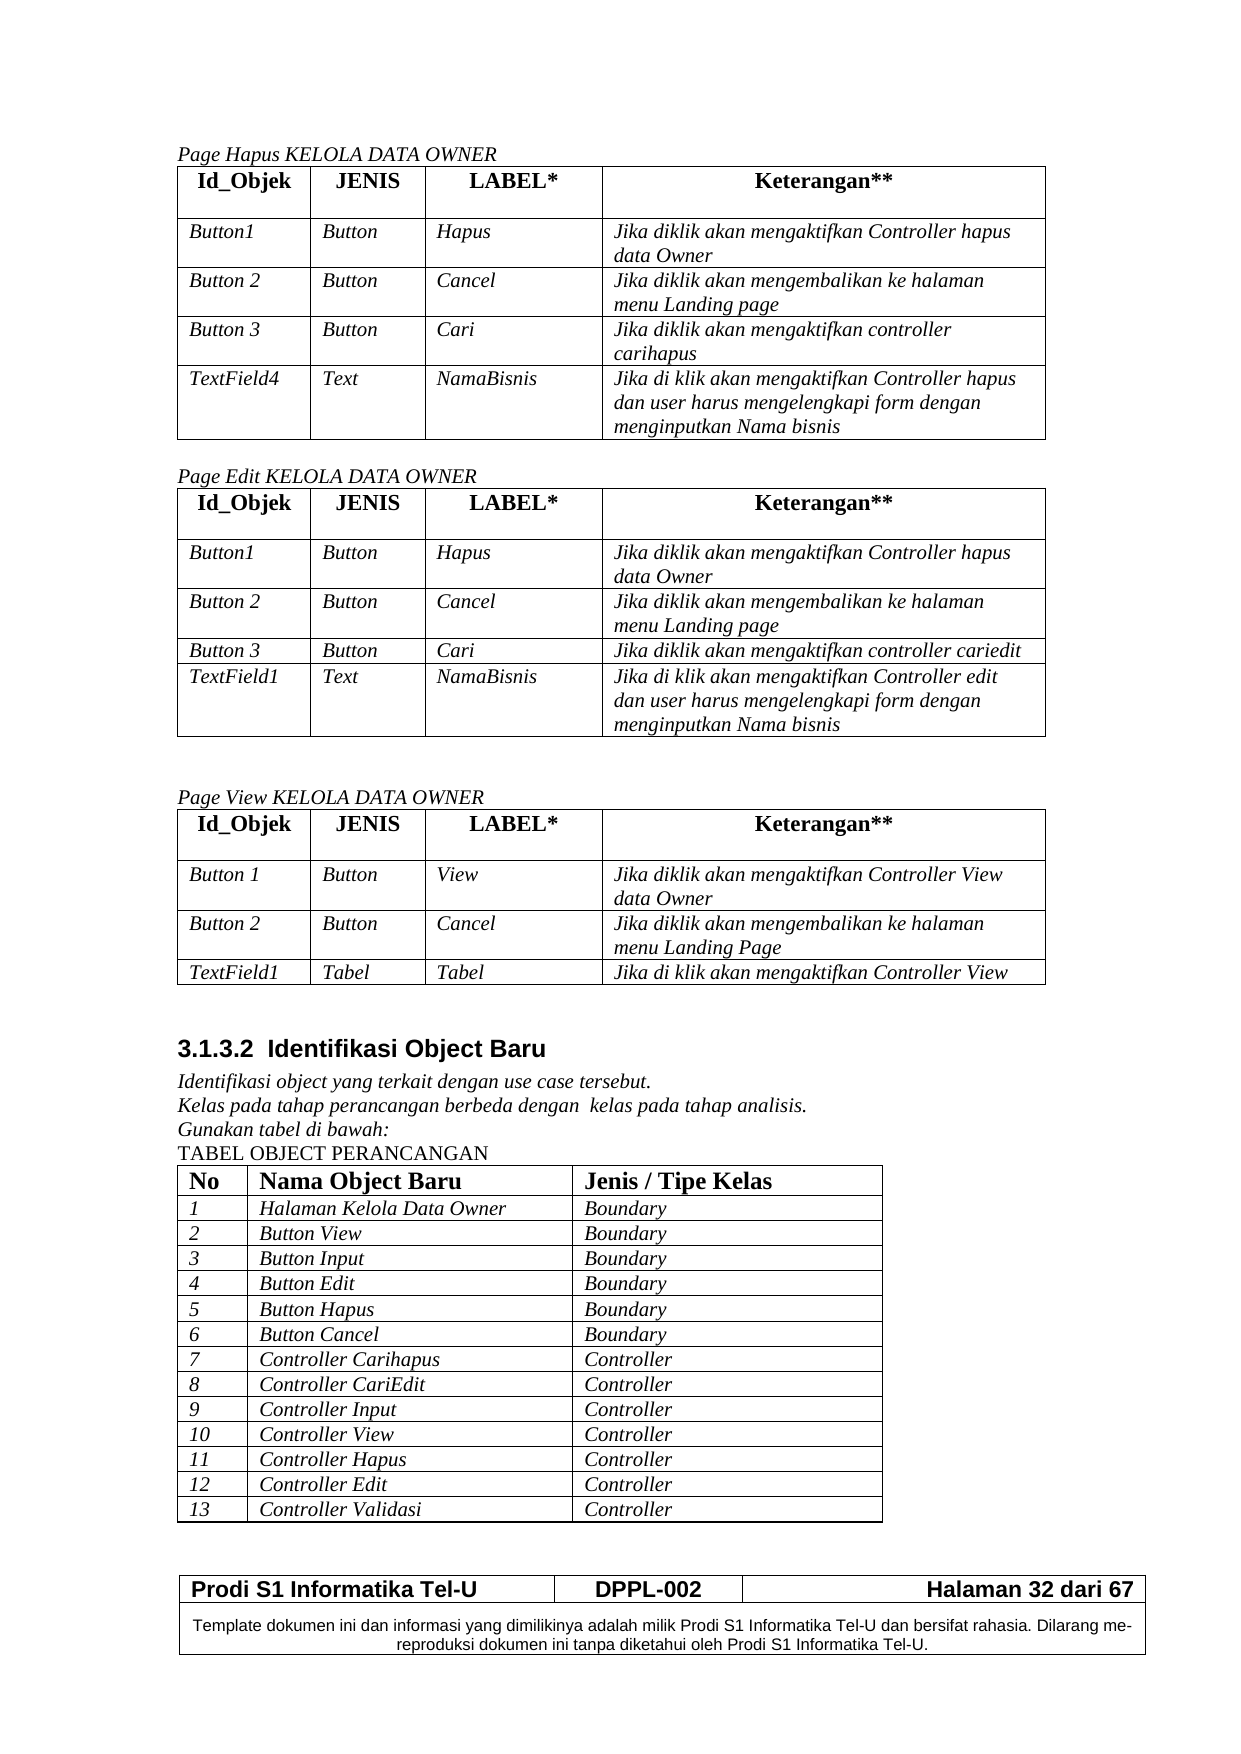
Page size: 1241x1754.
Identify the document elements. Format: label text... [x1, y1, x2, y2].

table_cell Jika diklik akan mengaktifkan Controller hapus data Owner [603, 219, 1045, 267]
table_cell Button [311, 268, 425, 316]
table_cell Halaman Kelola Data Owner [248, 1196, 572, 1220]
table_cell 12 [178, 1472, 247, 1496]
table_cell Button 3 [178, 639, 310, 662]
table_cell Jika diklik akan mengembalikan ke halaman menu Landing page [603, 589, 1045, 637]
table_cell Button View [248, 1221, 572, 1245]
table_cell Boundary [573, 1196, 882, 1220]
table_cell Jika di klik akan mengaktifkan Controller hapus dan user harus mengelengkapi form dengan menginputkan Nama bisnis [603, 366, 1045, 438]
table_header Id_Objek [178, 810, 310, 860]
table_cell Jika di klik akan mengaktifkan Controller View [603, 960, 1045, 984]
table_cell Controller [573, 1472, 882, 1496]
table_cell TextField1 [178, 664, 310, 736]
table_cell Tabel [311, 960, 425, 984]
table_cell Boundary [573, 1221, 882, 1245]
table_header JENIS [311, 810, 425, 860]
table_cell Button [311, 219, 425, 267]
table_cell 8 [178, 1372, 247, 1396]
table_cell Tabel [426, 960, 602, 984]
table_cell Jika di klik akan mengaktifkan Controller edit dan user harus mengelengkapi form dengan menginputkan Nama bisnis [603, 664, 1045, 736]
table_cell Button Edit [248, 1271, 572, 1295]
table_header Keterangan** [603, 810, 1045, 860]
table_cell 2 [178, 1221, 247, 1245]
table_header Keterangan** [603, 489, 1045, 539]
table_cell Jika diklik akan mengembalikan ke halaman menu Landing Page [603, 911, 1045, 959]
table_cell Button Cancel [248, 1322, 572, 1346]
text TABEL OBJECT PERANCANGAN [177, 1141, 1122, 1165]
table_cell 10 [178, 1422, 247, 1446]
table_cell Button Hapus [248, 1296, 572, 1321]
table_header JENIS [311, 489, 425, 539]
table_cell Controller [573, 1397, 882, 1421]
table_cell 9 [178, 1397, 247, 1421]
table_header Id_Objek [178, 167, 310, 218]
table_cell Button [311, 861, 425, 909]
table_cell Boundary [573, 1296, 882, 1321]
table_cell 4 [178, 1271, 247, 1295]
table_cell Controller Carihapus [248, 1347, 572, 1371]
subtitle Identifikasi Object Baru [177, 1034, 1122, 1063]
table_header Id_Objek [178, 489, 310, 539]
table_cell Button [311, 639, 425, 662]
table_cell Text [311, 664, 425, 736]
table_cell Boundary [573, 1271, 882, 1295]
table_cell Button 2 [178, 268, 310, 316]
table_cell TextField1 [178, 960, 310, 984]
table_cell TextField4 [178, 366, 310, 438]
table_cell Controller [573, 1497, 882, 1521]
table_cell 1 [178, 1196, 247, 1220]
table_cell 5 [178, 1296, 247, 1321]
text Identifikasi object yang terkait dengan use case tersebut. [177, 1069, 1122, 1093]
table_header Nama Object Baru [248, 1166, 572, 1195]
table_cell 6 [178, 1322, 247, 1346]
table_header Jenis / Tipe Kelas [573, 1166, 882, 1195]
table_cell Cari [426, 639, 602, 662]
table_cell Button 2 [178, 911, 310, 959]
table_cell Jika diklik akan mengaktifkan controller carihapus [603, 317, 1045, 365]
table_cell NamaBisnis [426, 366, 602, 438]
table_cell Controller Hapus [248, 1447, 572, 1471]
table_cell Controller [573, 1372, 882, 1396]
table_cell View [426, 861, 602, 909]
table_cell NamaBisnis [426, 664, 602, 736]
table_cell 13 [178, 1497, 247, 1521]
table_header LABEL* [426, 167, 602, 218]
table_cell Cari [426, 317, 602, 365]
table_cell Button1 [178, 219, 310, 267]
table_cell Button [311, 317, 425, 365]
table_cell Hapus [426, 219, 602, 267]
table_cell Controller Input [248, 1397, 572, 1421]
table_header LABEL* [426, 489, 602, 539]
table_cell Text [311, 366, 425, 438]
table_cell Cancel [426, 589, 602, 637]
text Page View KELOLA DATA OWNER [177, 785, 1122, 809]
text Gunakan tabel di bawah: [177, 1117, 1122, 1141]
table_cell Jika diklik akan mengembalikan ke halaman menu Landing page [603, 268, 1045, 316]
table_cell Button 2 [178, 589, 310, 637]
table_cell Button Input [248, 1246, 572, 1270]
table_cell Jika diklik akan mengaktifkan Controller hapus data Owner [603, 540, 1045, 588]
table_cell Controller Validasi [248, 1497, 572, 1521]
text Page Hapus KELOLA DATA OWNER [177, 142, 1122, 166]
table_header LABEL* [426, 810, 602, 860]
table_cell Hapus [426, 540, 602, 588]
text Page Edit KELOLA DATA OWNER [177, 463, 1122, 488]
table_cell Controller CariEdit [248, 1372, 572, 1396]
table_header Keterangan** [603, 167, 1045, 218]
table_cell Button [311, 911, 425, 959]
table_cell Jika diklik akan mengaktifkan controller cariedit [603, 639, 1045, 662]
table_cell Controller Edit [248, 1472, 572, 1496]
text Kelas pada tahap perancangan berbeda dengan kelas pada tahap analisis. [177, 1093, 1122, 1117]
table_cell Button [311, 589, 425, 637]
table_cell Button [311, 540, 425, 588]
table_cell Button 1 [178, 861, 310, 909]
table_cell Button 3 [178, 317, 310, 365]
table_header No [178, 1166, 247, 1195]
table_header JENIS [311, 167, 425, 218]
table_cell Boundary [573, 1246, 882, 1270]
table_cell 7 [178, 1347, 247, 1371]
table_cell Cancel [426, 268, 602, 316]
table_cell Boundary [573, 1322, 882, 1346]
table_cell Jika diklik akan mengaktifkan Controller View data Owner [603, 861, 1045, 909]
table_cell Controller View [248, 1422, 572, 1446]
table_cell Cancel [426, 911, 602, 959]
table_cell Controller [573, 1347, 882, 1371]
table_cell Button1 [178, 540, 310, 588]
table_cell 11 [178, 1447, 247, 1471]
table_cell 3 [178, 1246, 247, 1270]
table_cell Controller [573, 1422, 882, 1446]
table_cell Controller [573, 1447, 882, 1471]
